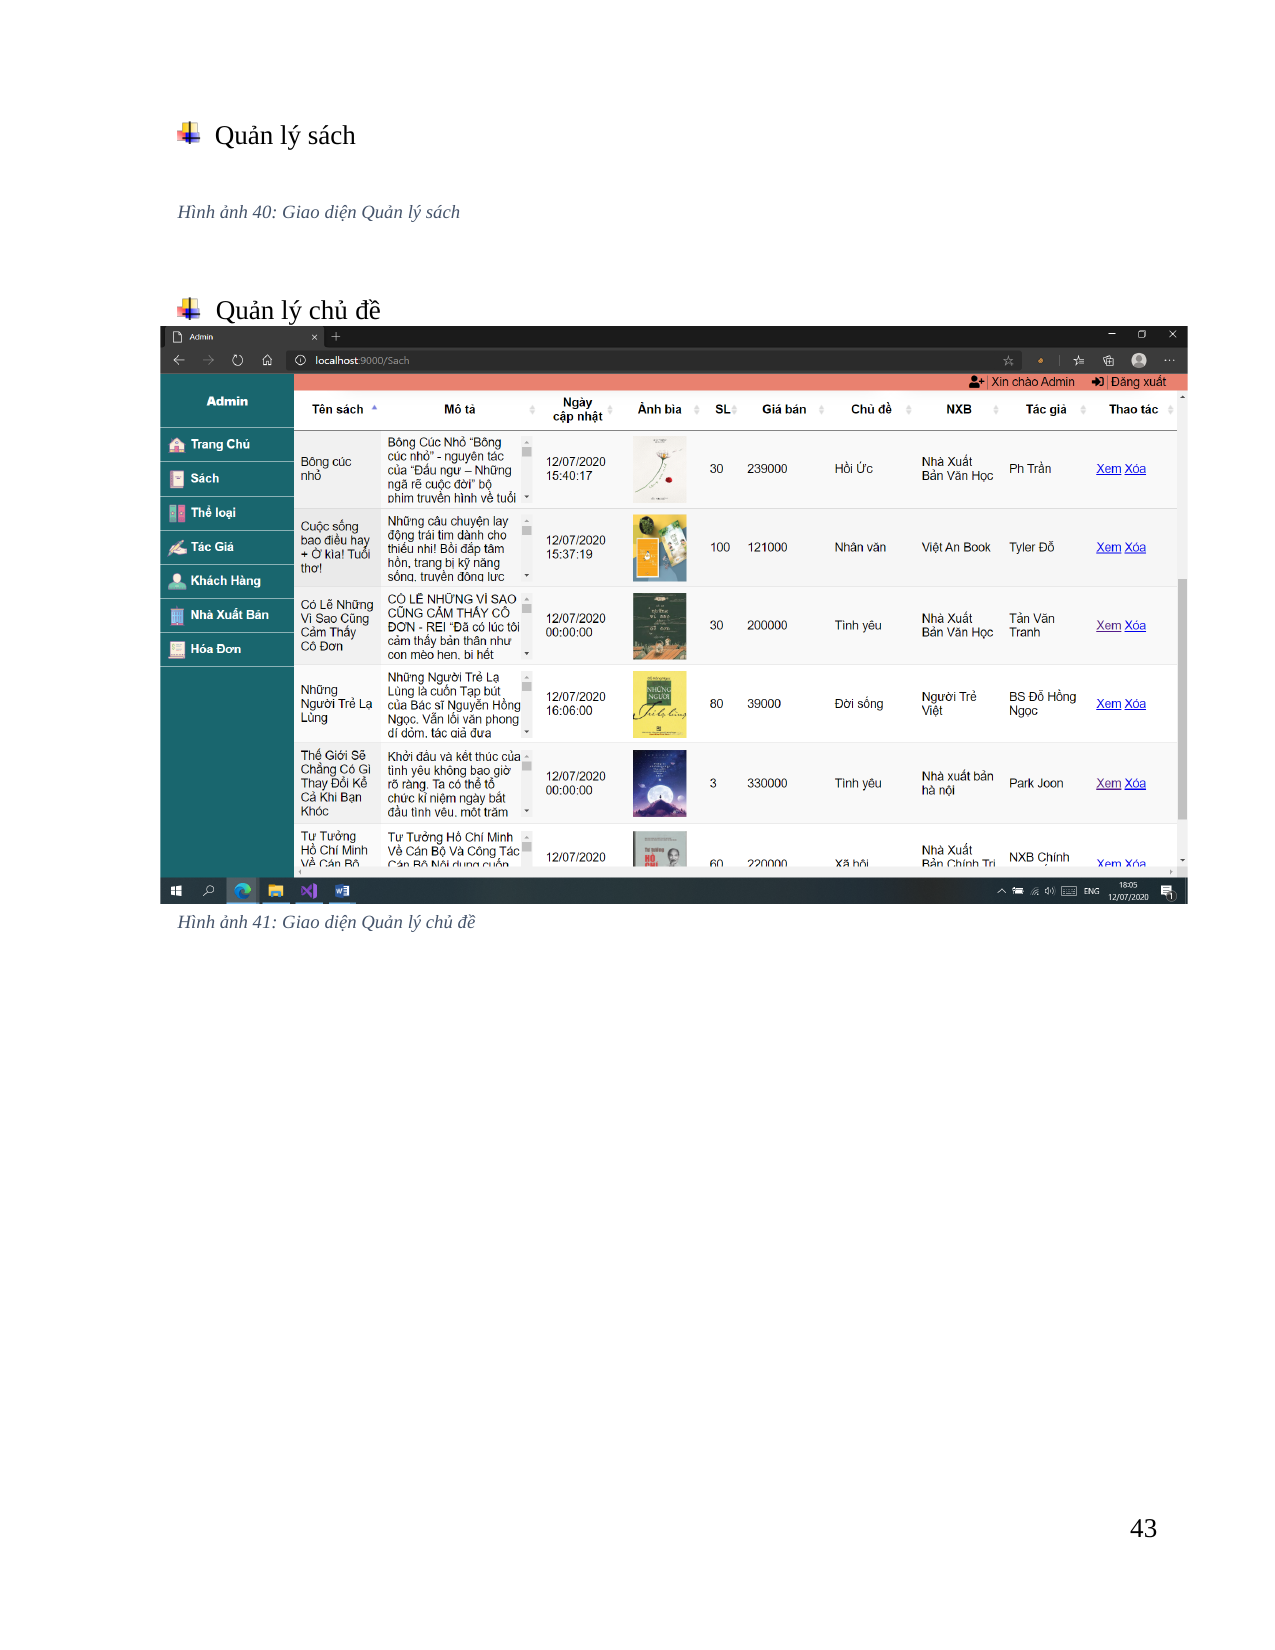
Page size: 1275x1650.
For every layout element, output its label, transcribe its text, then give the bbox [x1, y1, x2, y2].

picture [177, 296, 200, 320]
text Quản lý chủ đề [177, 294, 1187, 325]
picture [177, 121, 200, 144]
text Hình ảnh 40: Giao diện Quản lý sách [177, 201, 1187, 223]
picture [160, 326, 1188, 904]
text Hình ảnh 41: Giao diện Quản lý chủ đề [177, 911, 1187, 933]
